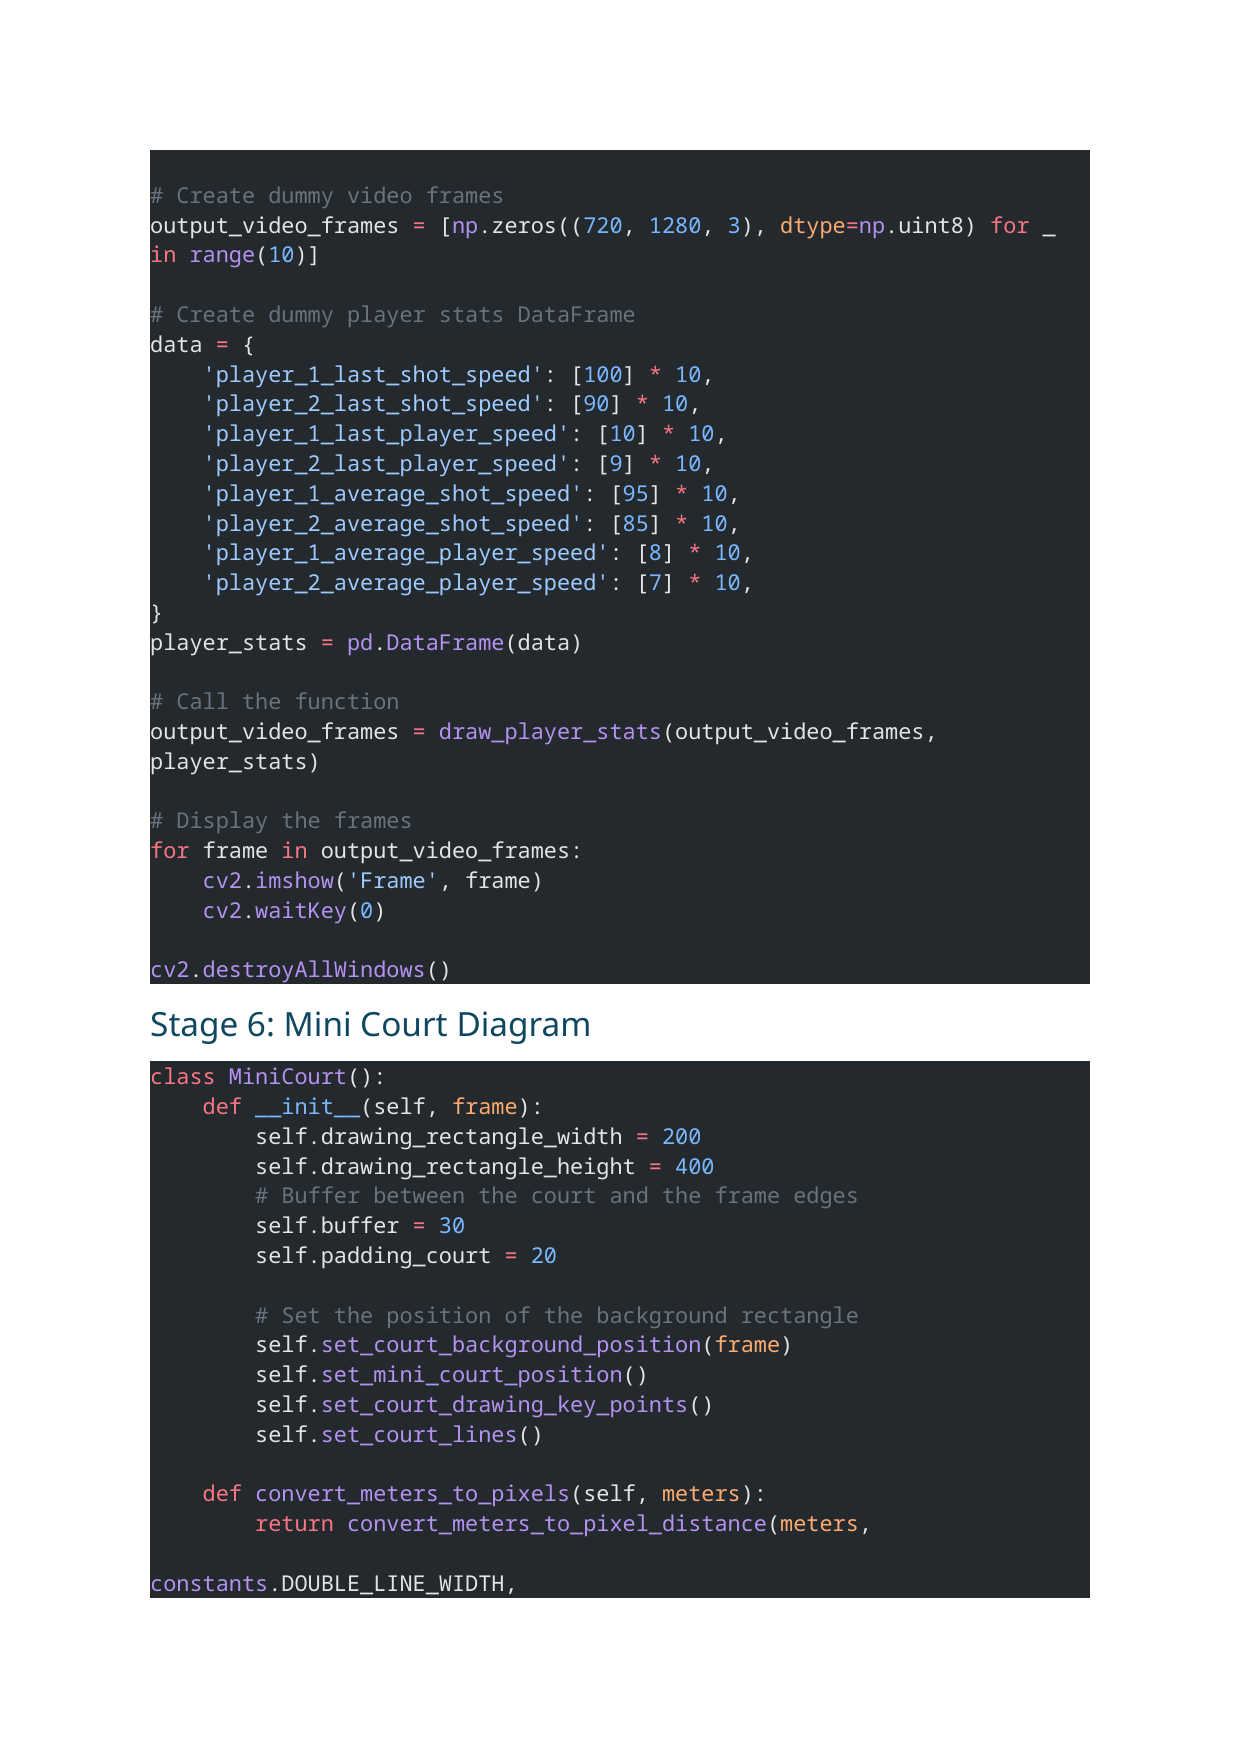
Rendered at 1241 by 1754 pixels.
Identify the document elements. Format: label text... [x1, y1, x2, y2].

text constants.DOUBLE_LINE_WIDTH, [150, 1538, 1090, 1598]
text # Buffer between the court and the frame edges [150, 1181, 1090, 1210]
text def __init__(self, frame): [150, 1091, 1090, 1121]
text cv2.imshow('Frame', frame) [150, 865, 1090, 895]
text # Call the function [150, 686, 1090, 716]
text 'player_1_average_player_speed': [8] * 10, [150, 537, 1090, 567]
text output_video_frames = draw_player_stats(output_video_frames, player_stats) [150, 716, 1090, 776]
text # Display the frames [150, 805, 1090, 835]
text 'player_1_average_shot_speed': [95] * 10, [150, 478, 1090, 507]
text 'player_2_last_player_speed': [9] * 10, [150, 448, 1090, 478]
text return convert_meters_to_pixel_distance(meters, [150, 1508, 1090, 1538]
text data = { [150, 329, 1090, 358]
text def convert_meters_to_pixels(self, meters): [150, 1478, 1090, 1508]
subtitle Stage 6: Mini Court Diagram [150, 1001, 1090, 1046]
text 'player_2_last_shot_speed': [90] * 10, [150, 388, 1090, 418]
text # Create dummy player stats DataFrame [150, 299, 1090, 329]
text # Create dummy video frames [150, 180, 1090, 209]
text } [150, 597, 1090, 627]
text 'player_2_average_shot_speed': [85] * 10, [150, 507, 1090, 537]
text self.set_court_drawing_key_points() [150, 1389, 1090, 1419]
text self.drawing_rectangle_height = 400 [150, 1151, 1090, 1181]
text self.set_court_lines() [150, 1419, 1090, 1449]
text 'player_1_last_player_speed': [10] * 10, [150, 418, 1090, 448]
text self.padding_court = 20 [150, 1240, 1090, 1270]
text for frame in output_video_frames: [150, 835, 1090, 865]
text self.set_court_background_position(frame) [150, 1329, 1090, 1359]
text player_stats = pd.DataFrame(data) [150, 627, 1090, 656]
text cv2.waitKey(0) [150, 895, 1090, 924]
text class MiniCourt(): [150, 1061, 1090, 1091]
text cv2.destroyAllWindows() [150, 954, 1090, 984]
text output_video_frames = [np.zeros((720, 1280, 3), dtype=np.uint8) for _ in range(10)] [150, 209, 1090, 269]
text 'player_2_average_player_speed': [7] * 10, [150, 567, 1090, 597]
text # Set the position of the background rectangle [150, 1300, 1090, 1329]
text self.buffer = 30 [150, 1210, 1090, 1240]
text self.drawing_rectangle_width = 200 [150, 1121, 1090, 1151]
text self.set_mini_court_position() [150, 1359, 1090, 1389]
text 'player_1_last_shot_speed': [100] * 10, [150, 358, 1090, 388]
